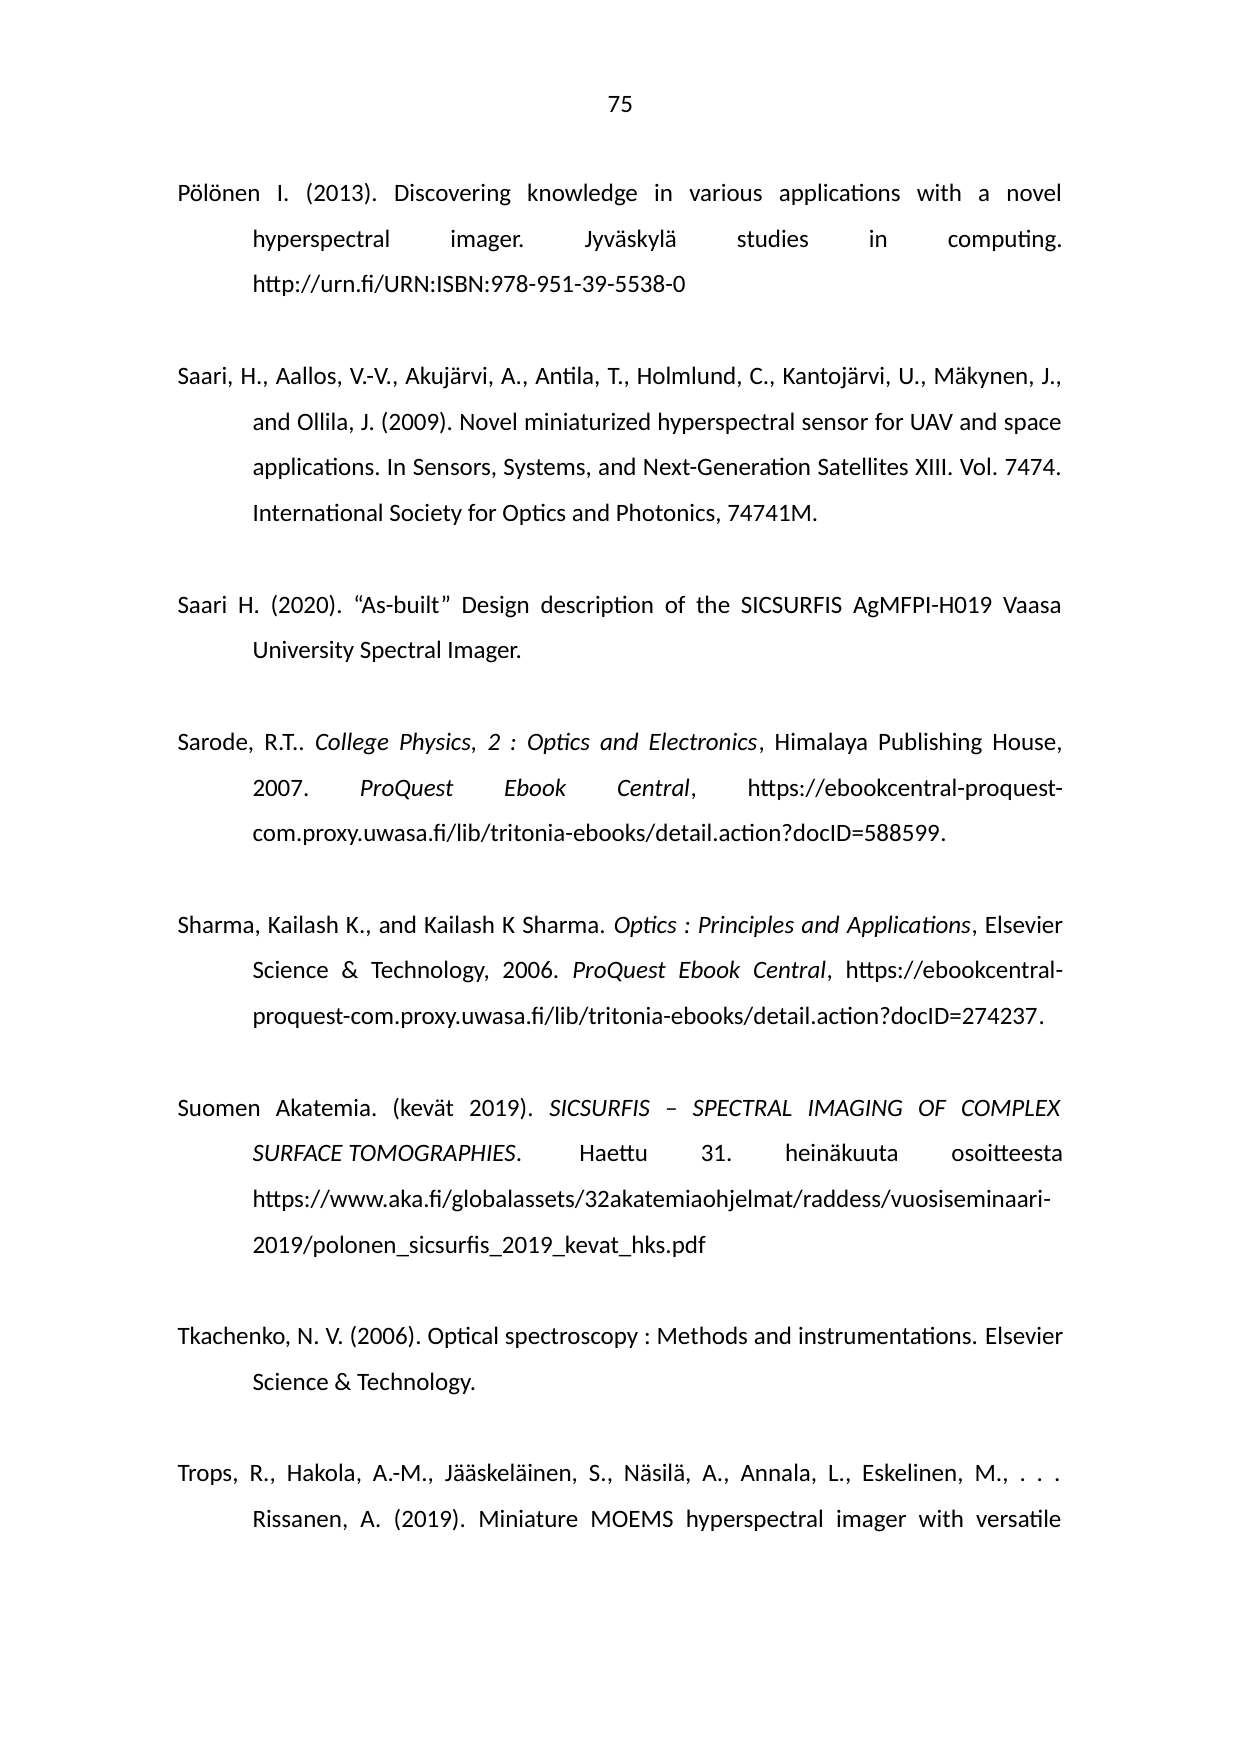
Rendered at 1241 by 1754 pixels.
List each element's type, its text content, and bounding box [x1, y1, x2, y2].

text Pölönen I. (2013). Discovering knowledge in various applications with a novel hyperspectral imager. Jyväskylä studies in computing. http://urn.fi/URN:ISBN:978-951-39-5538-0 [177, 177, 1063, 299]
text Sarode, R.T.. College Physics, 2 : Optics and Electronics, Himalaya Publishing House, 2007. ProQuest Ebook Central, https://ebookcentral-proquest-com.proxy.uwasa.fi/lib/tritonia-ebooks/detail.action?docID=588599. [177, 726, 1063, 848]
text Tkachenko, N. V. (2006). Optical spectroscopy : Methods and instrumentations. Elsevier Science & Technology. [177, 1320, 1063, 1397]
text Saari, H., Aallos, V.-V., Akujärvi, A., Antila, T., Holmlund, C., Kantojärvi, U., Mäkynen, J., and Ollila, J. (2009). Novel miniaturized hyperspectral sensor for UAV and space applications. In Sensors, Systems, and Next-Generation Satellites XIII. Vol. 7474. International Society for Optics and Photonics, 74741M. [177, 360, 1063, 528]
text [177, 1458, 1063, 1534]
text Saari H. (2020). “As-built” Design description of the SICSURFIS AgMFPI-H019 Vaasa University Spectral Imager. [177, 589, 1063, 665]
text Sharma, Kailash K., and Kailash K Sharma. Optics : Principles and Applications, Elsevier Science & Technology, 2006. ProQuest Ebook Central, https://ebookcentral-proquest-com.proxy.uwasa.fi/lib/tritonia-ebooks/detail.action?docID=274237. [177, 909, 1063, 1031]
text Suomen Akatemia. (kevät 2019). SICSURFIS – SPECTRAL IMAGING OF COMPLEX SURFACE TOMOGRAPHIES. Haettu 31. heinäkuuta osoitteesta https://www.aka.fi/globalassets/32akatemiaohjelmat/raddess/vuosiseminaari-2019/polonen_sicsurfis_2019_kevat_hks.pdf [177, 1092, 1063, 1259]
